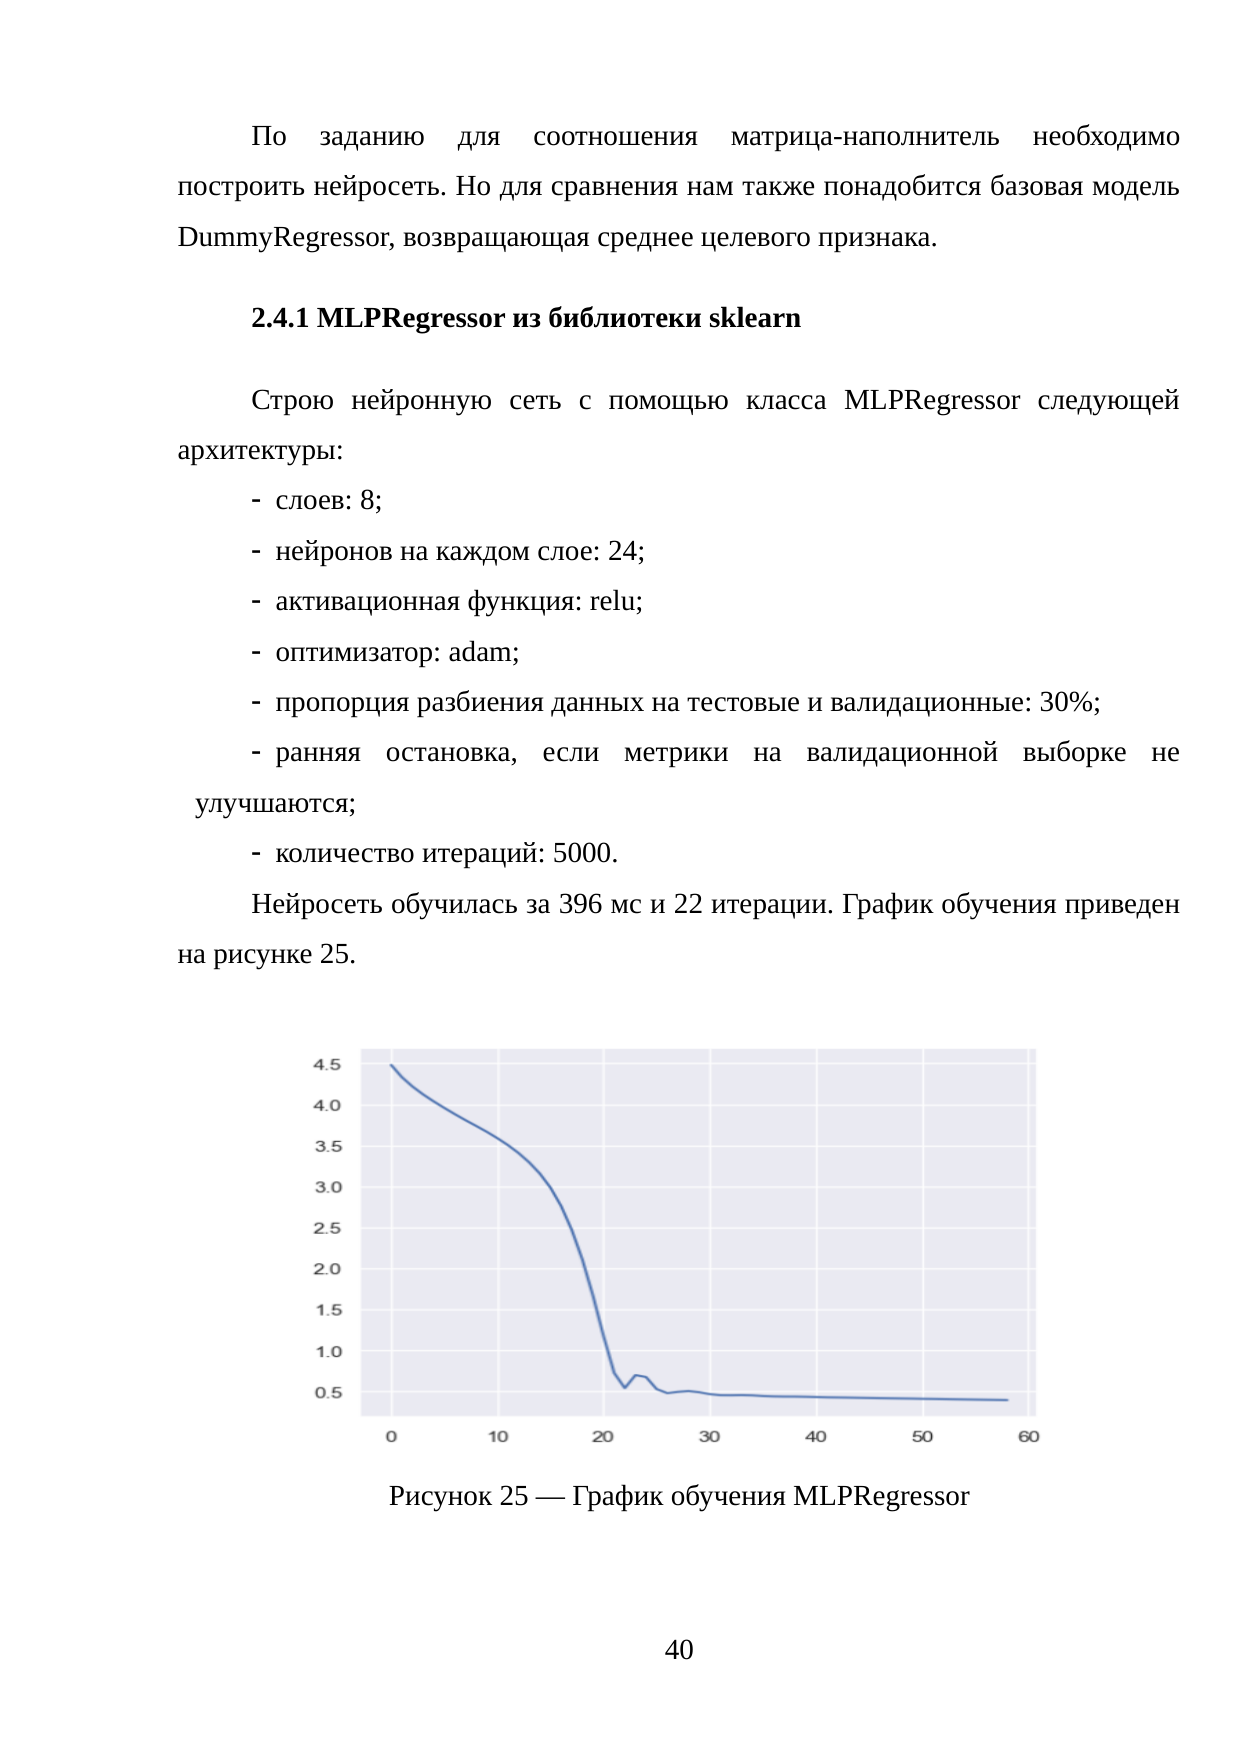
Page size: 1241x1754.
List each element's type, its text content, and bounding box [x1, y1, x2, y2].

text Нейросеть обучилась за 396 мс и 22 итерации. График обучения приведен на рисунке 25. [177, 886, 1181, 969]
text По заданию для соотношения матрица-наполнитель необходимо построить нейросеть. Но для сравнения нам также понадобится базовая модель DummyRegressor, возвращающая среднее целевого признака. [177, 118, 1181, 252]
list оптимизатор: adam; [195, 634, 1181, 667]
list количество итераций: 5000. [195, 835, 1181, 869]
list пропорция разбиения данных на тестовые и валидационные: 30%; [195, 684, 1181, 718]
picture [293, 1036, 1065, 1461]
text Строю нейронную сеть с помощью класса MLPRegressor следующей архитектуры: [177, 382, 1181, 466]
list активационная функция: relu; [195, 583, 1181, 617]
text Рисунок 25 — График обучения MLPRegressor [177, 1478, 1181, 1511]
list слоев: 8; [195, 482, 1181, 516]
list нейронов на каждом слое: 24; [195, 533, 1181, 567]
subtitle 2.4.1 MLPRegressor из библиотеки sklearn [177, 300, 1181, 334]
list ранняя остановка, если метрики на валидационной выборке не улучшаются; [195, 734, 1181, 818]
